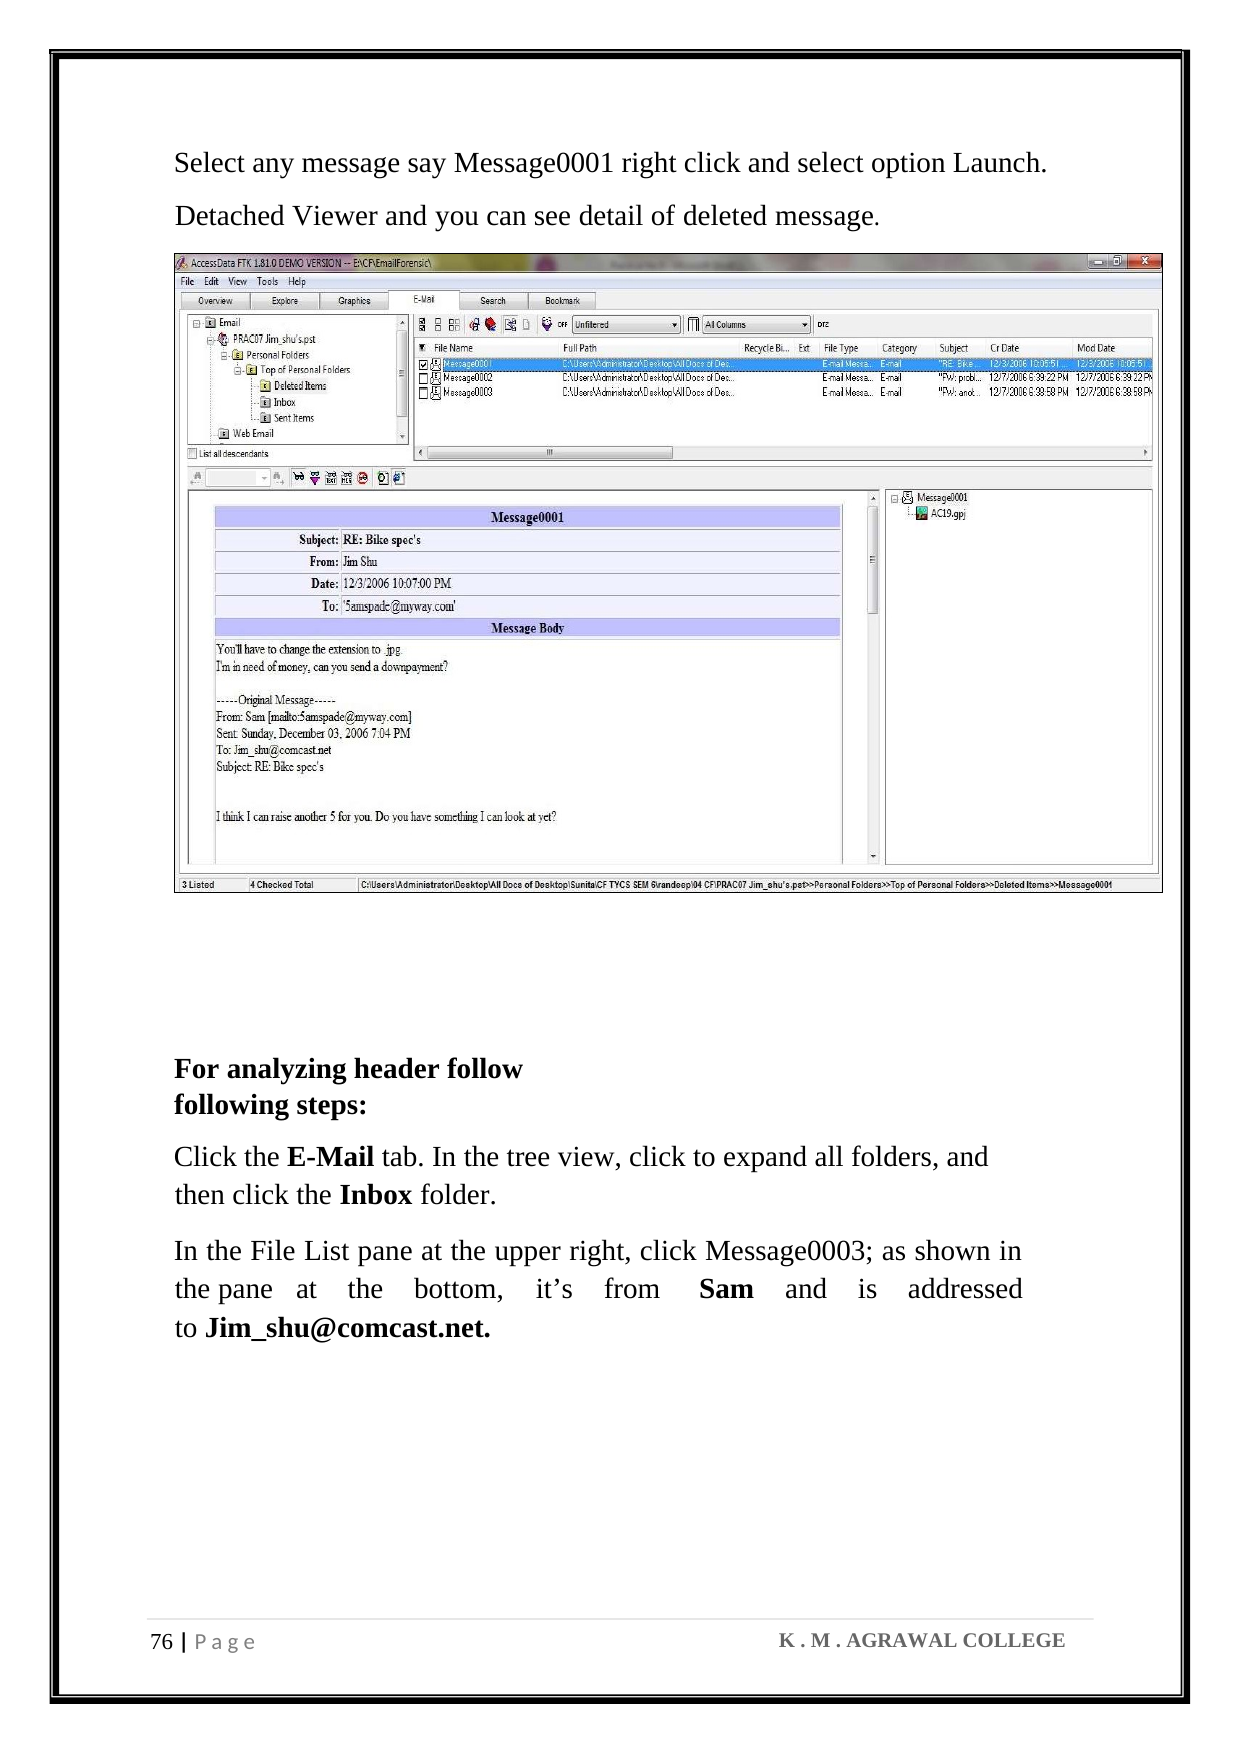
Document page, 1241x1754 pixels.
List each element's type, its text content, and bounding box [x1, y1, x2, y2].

text Click the E-Mail tab. In the tree view, click to expand all folders, and then click the Inbox folder. [173, 1139, 1024, 1210]
text In the File List pane at the upper right, click Message0003; as shown in the pane at the bottom, it’s from Sam and is addressed to Jim_shu@comcast.net. [173, 1233, 1023, 1343]
picture [175, 254, 1162, 892]
subtitle For analyzing header follow following steps: [174, 1052, 645, 1120]
text Select any message say Message0001 right click and select option Launch. Detached Viewer and you can see detail of deleted message. [173, 145, 1093, 232]
